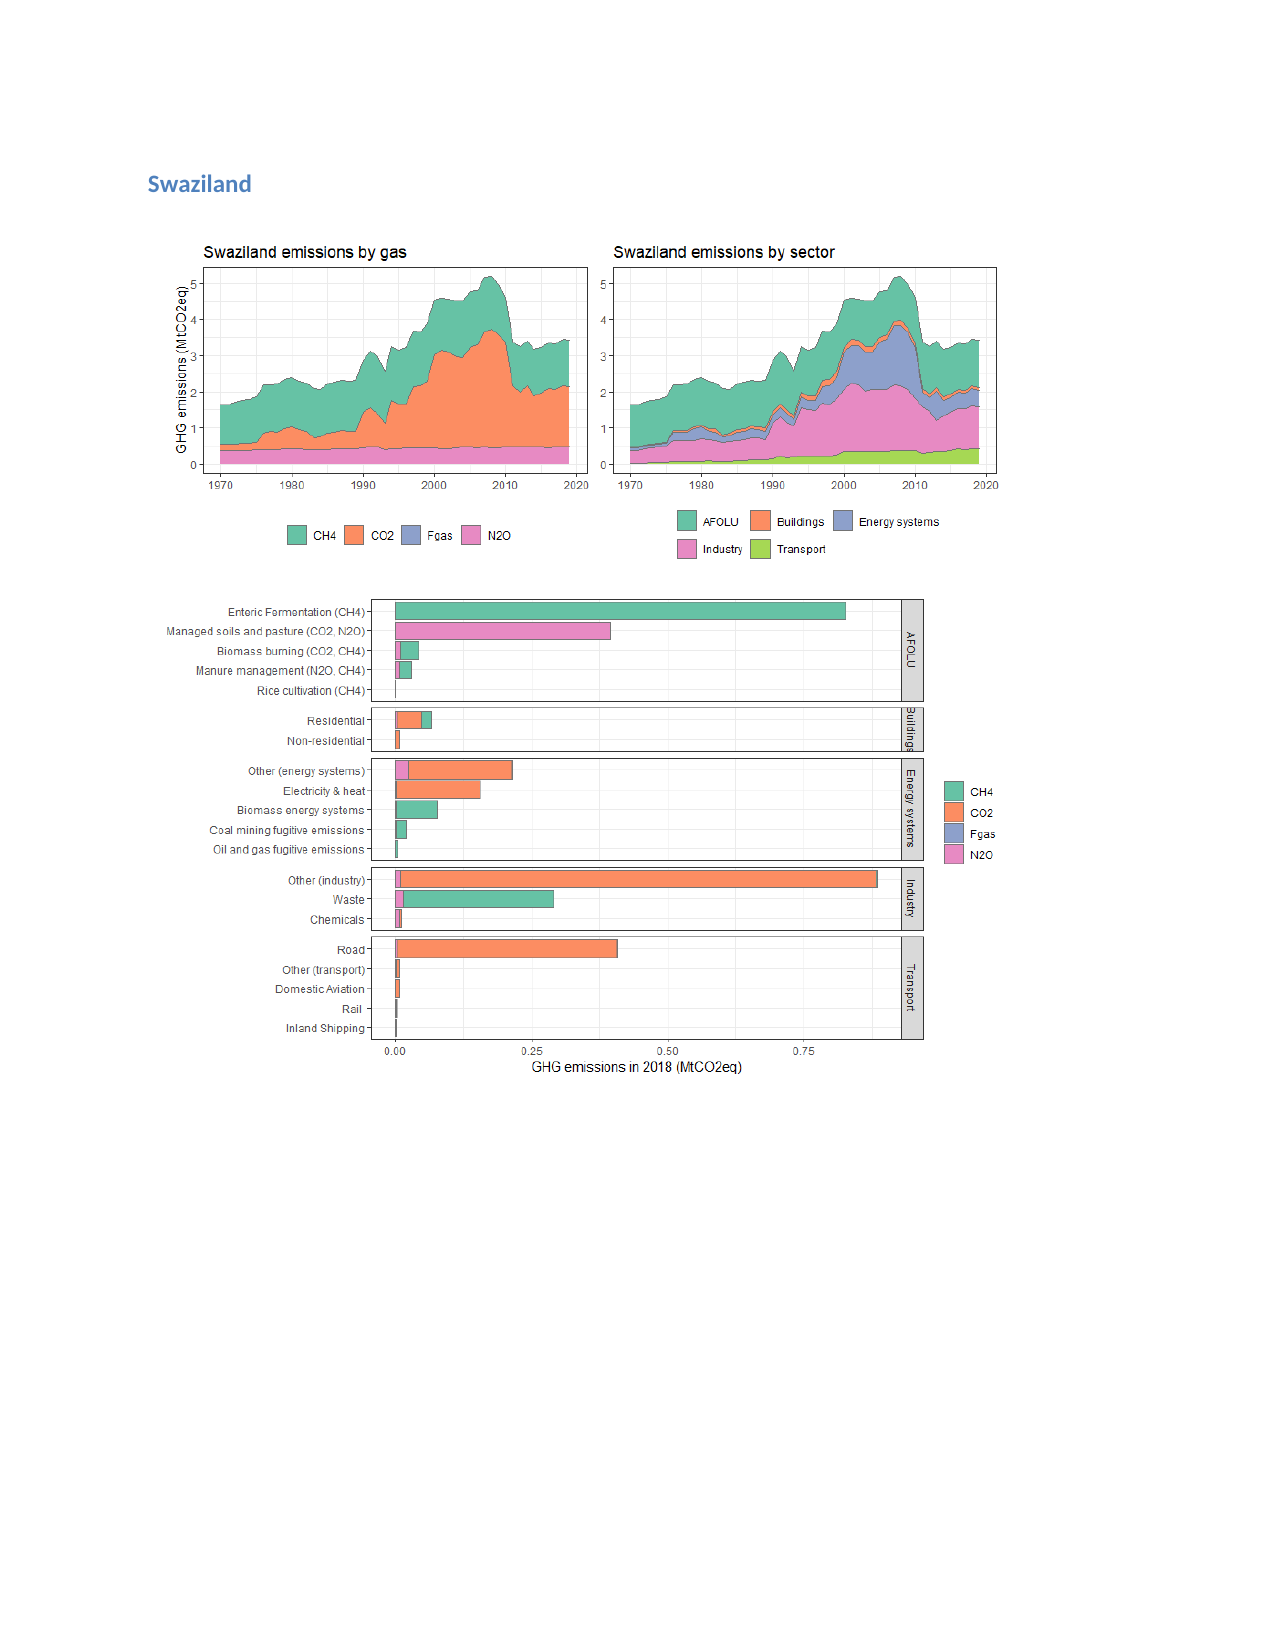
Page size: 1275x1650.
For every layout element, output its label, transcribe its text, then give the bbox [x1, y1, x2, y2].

picture [147, 217, 1023, 1093]
subtitle Swaziland [148, 168, 1127, 199]
